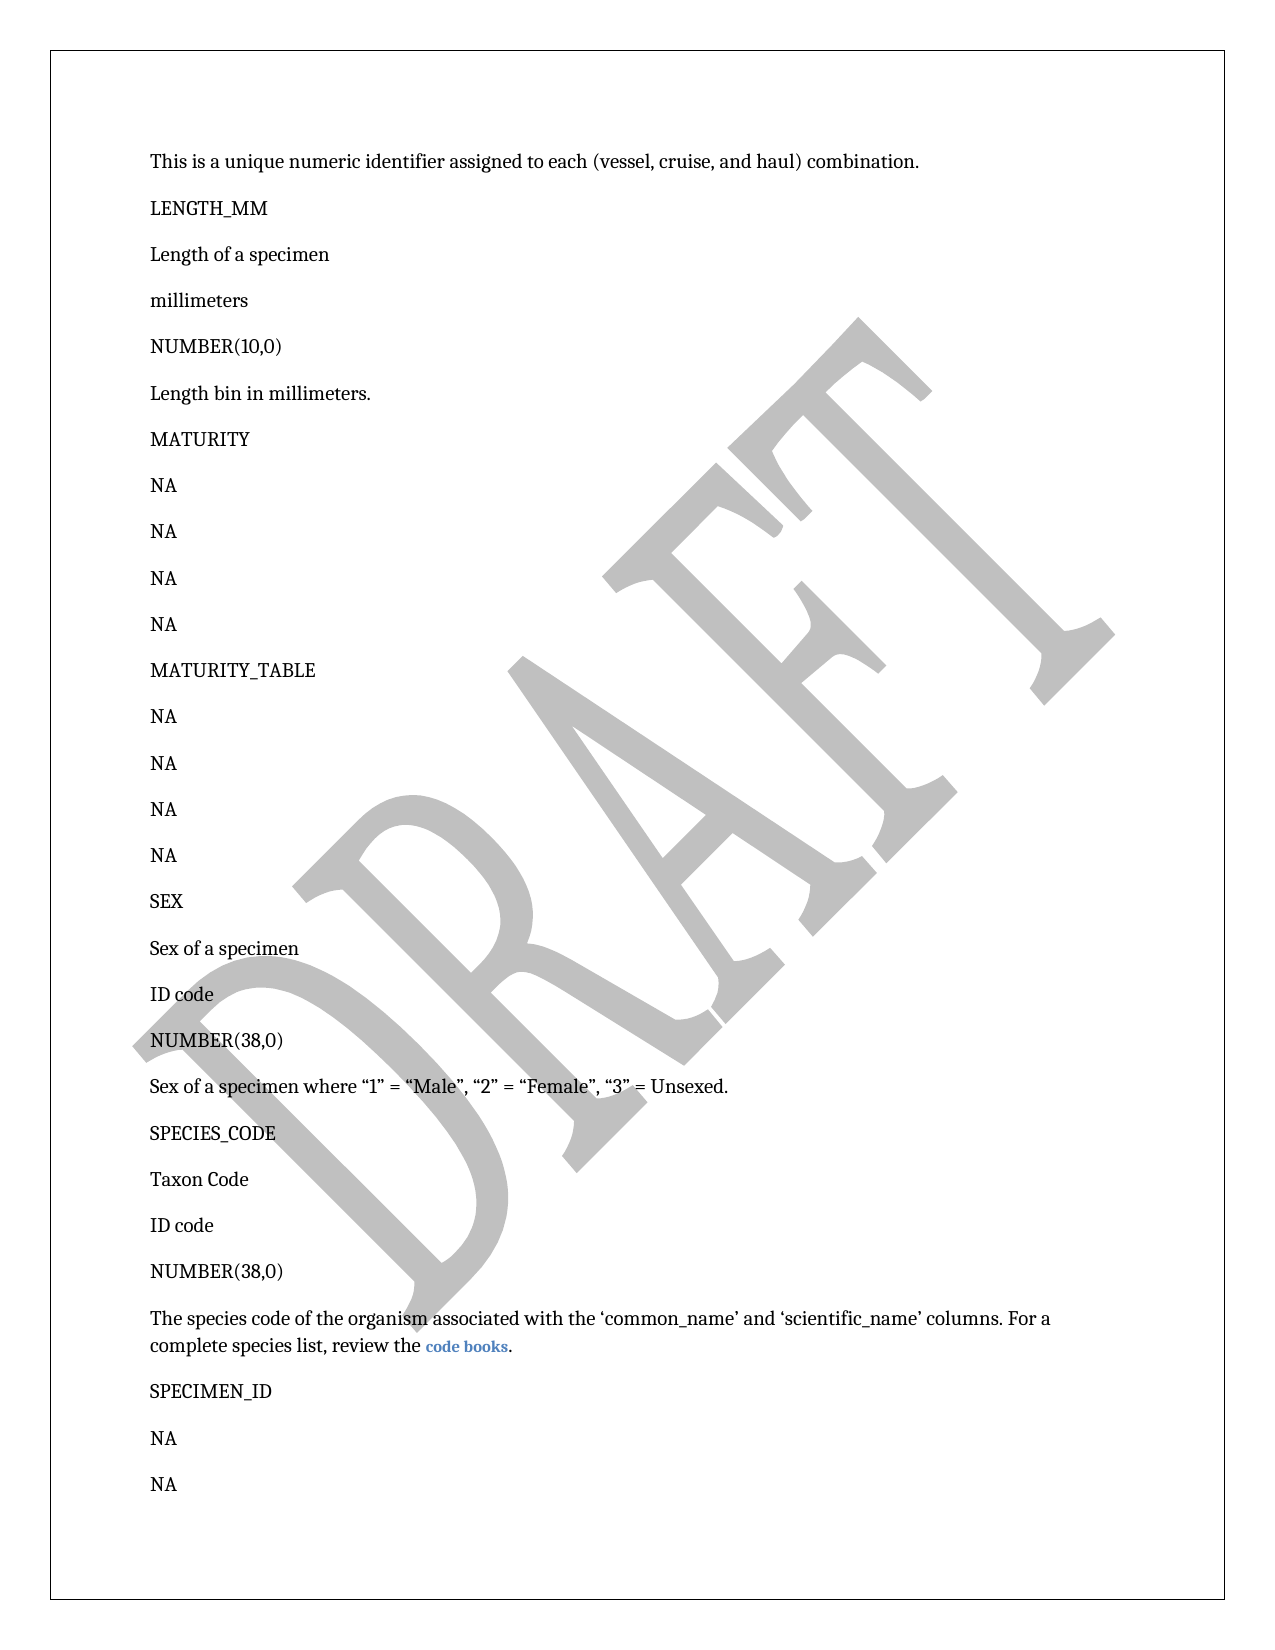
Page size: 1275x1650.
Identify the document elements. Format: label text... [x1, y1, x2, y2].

text NA [150, 520, 1125, 544]
text NA [150, 612, 1125, 636]
text NA [150, 1426, 1125, 1450]
text NA [150, 751, 1125, 775]
text SEX [150, 890, 1125, 914]
text NUMBER(38,0) [150, 1029, 1125, 1053]
text Taxon Code [150, 1167, 1125, 1191]
text NA [150, 566, 1125, 590]
text NA [150, 1472, 1125, 1496]
text This is a unique numeric identifier assigned to each (vessel, cruise, and haul) combination. [150, 150, 1125, 174]
text SPECIES_CODE [150, 1121, 1125, 1145]
text NA [150, 474, 1125, 498]
text NA [150, 844, 1125, 868]
text SPECIMEN_ID [150, 1380, 1125, 1404]
text NUMBER(38,0) [150, 1260, 1125, 1284]
text NA [150, 705, 1125, 729]
text MATURITY [150, 427, 1125, 451]
text NUMBER(10,0) [150, 335, 1125, 359]
text Sex of a specimen where “1” = “Male”, “2” = “Female”, “3” = Unsexed. [150, 1075, 1125, 1099]
text millimeters [150, 289, 1125, 313]
text ID code [150, 982, 1125, 1006]
text The species code of the organism associated with the ‘common_name’ and ‘scientific_name’ columns. For a complete species list, review the code books. [150, 1306, 1125, 1358]
text Length bin in millimeters. [150, 381, 1125, 405]
text Length of a specimen [150, 242, 1125, 266]
text NA [150, 797, 1125, 821]
text LENGTH_MM [150, 196, 1125, 220]
text MATURITY_TABLE [150, 659, 1125, 683]
text ID code [150, 1214, 1125, 1238]
text Sex of a specimen [150, 936, 1125, 960]
